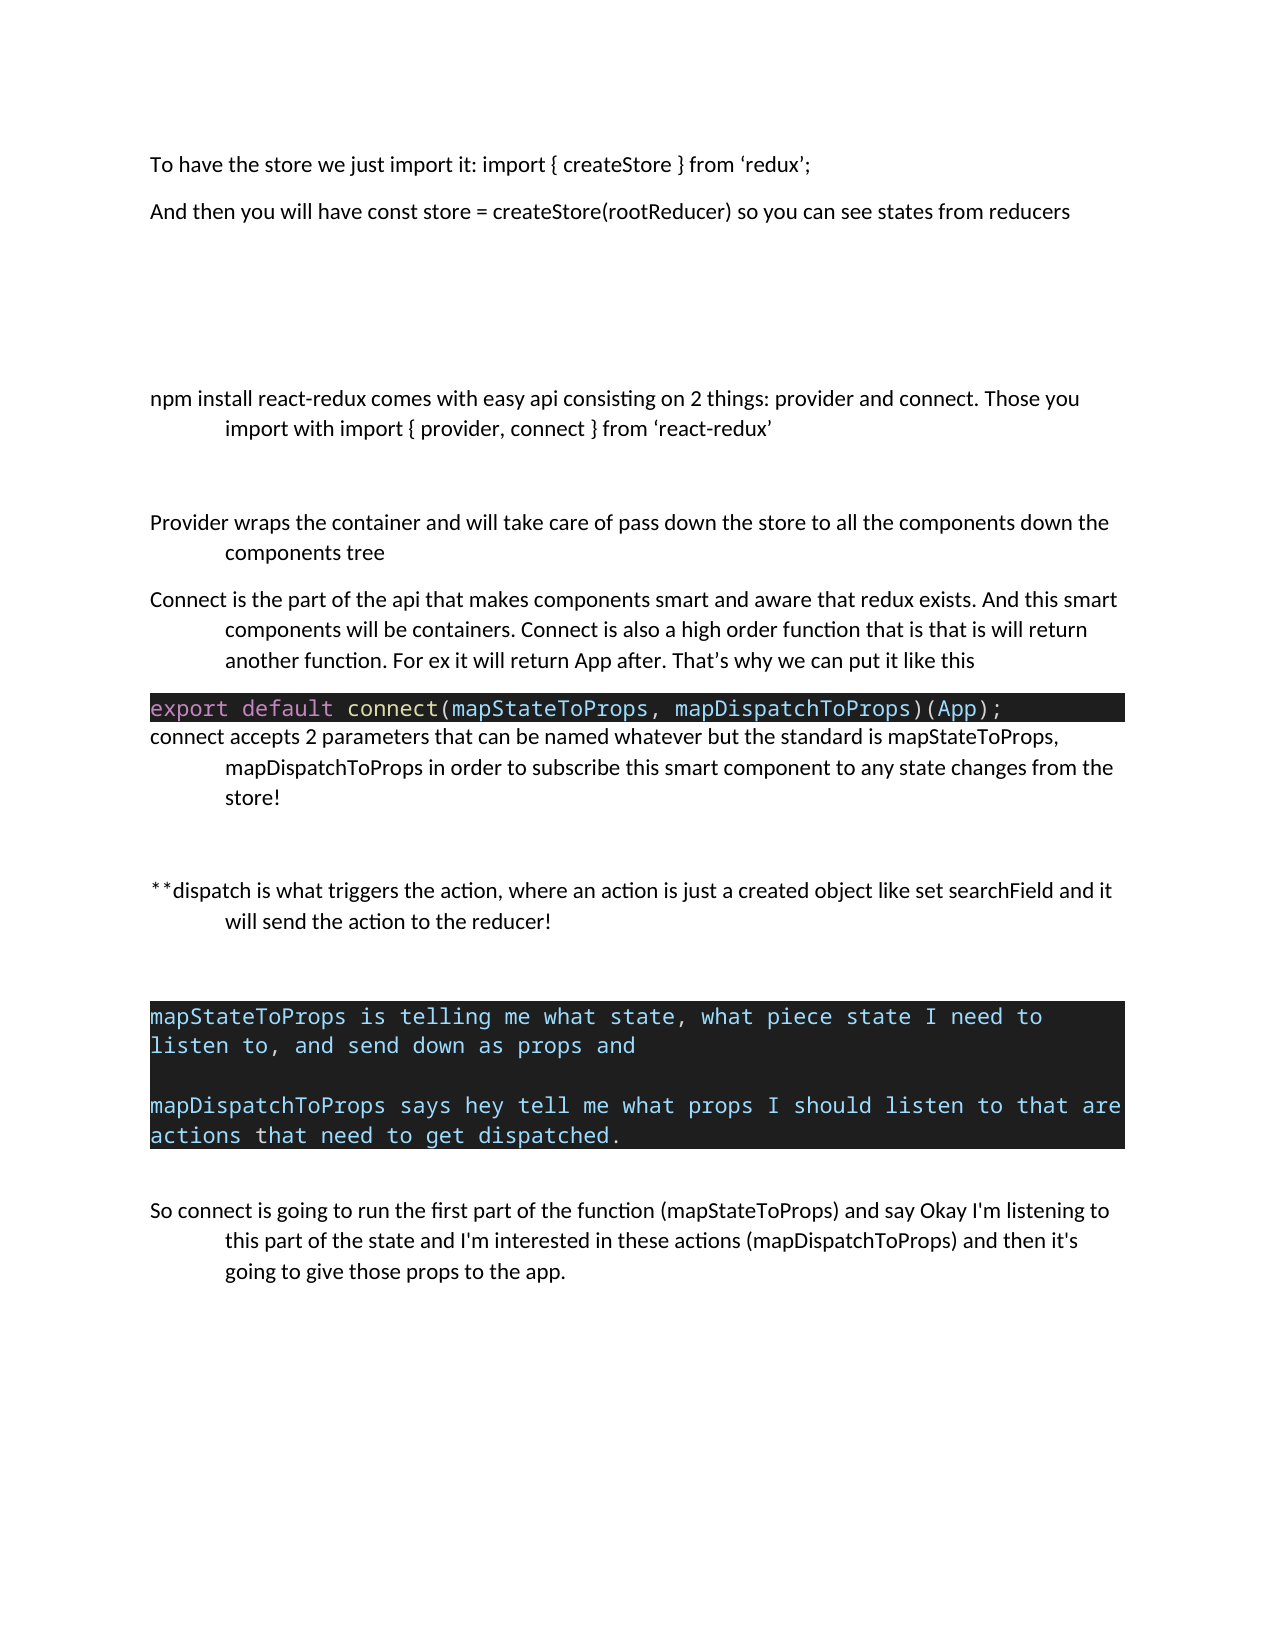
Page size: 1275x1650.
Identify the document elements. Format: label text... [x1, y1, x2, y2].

text Provider wraps the container and will take care of pass down the store to all the components down the components tree [150, 508, 1125, 567]
text npm install react-redux comes with easy api consisting on 2 things: provider and connect. Those you import with import { provider, connect } from ‘react-redux’ [150, 384, 1125, 443]
text Connect is the part of the api that makes components smart and aware that redux exists. And this smart components will be containers. Connect is also a high order function that is that is will return another function. For ex it will return App after. That’s why we can put it like this [150, 585, 1125, 674]
text And then you will have const store = createStore(rootReducer) so you can see states from reducers [150, 197, 1125, 225]
text mapStateToProps is telling me what state, what piece state I need to listen to, and send down as props and [150, 1001, 1125, 1060]
text So connect is going to run the first part of the function (mapStateToProps) and say Okay I'm listening to this part of the state and I'm interested in these actions (mapDispatchToProps) and then it's going to give those props to the app. [150, 1196, 1125, 1285]
text To have the store we just import it: import { createStore } from ‘redux’; [150, 150, 1125, 178]
text connect accepts 2 parameters that can be named whatever but the standard is mapStateToProps, mapDispatchToProps in order to subscribe this smart component to any state changes from the store! [150, 722, 1125, 811]
text export default connect(mapStateToProps, mapDispatchToProps)(App); [150, 693, 1125, 722]
text **dispatch is what triggers the action, where an action is just a created object like set searchField and it will send the action to the reducer! [150, 877, 1125, 935]
text mapDispatchToProps says hey tell me what props I should listen to that are actions that need to get dispatched. [150, 1090, 1125, 1149]
